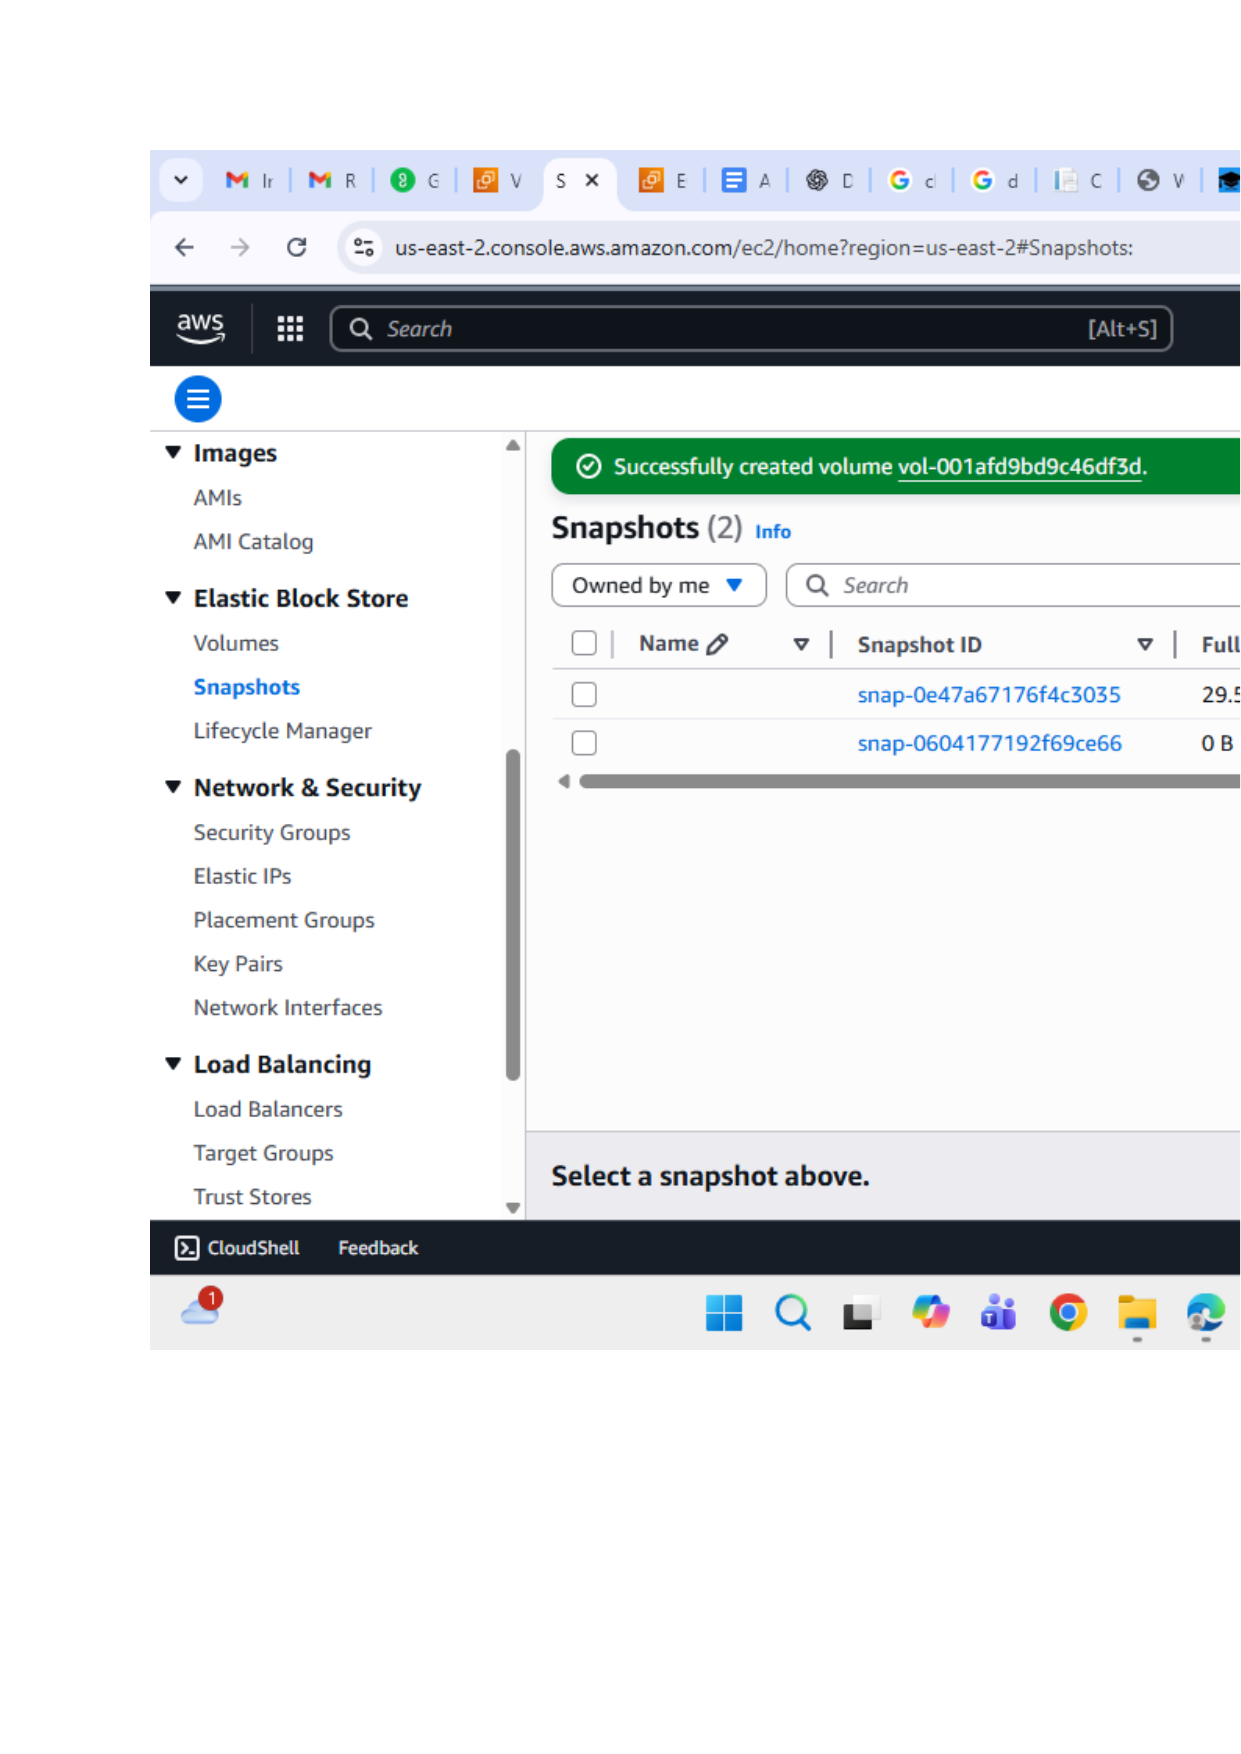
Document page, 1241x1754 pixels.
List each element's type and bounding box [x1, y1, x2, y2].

picture [150, 150, 1241, 1350]
